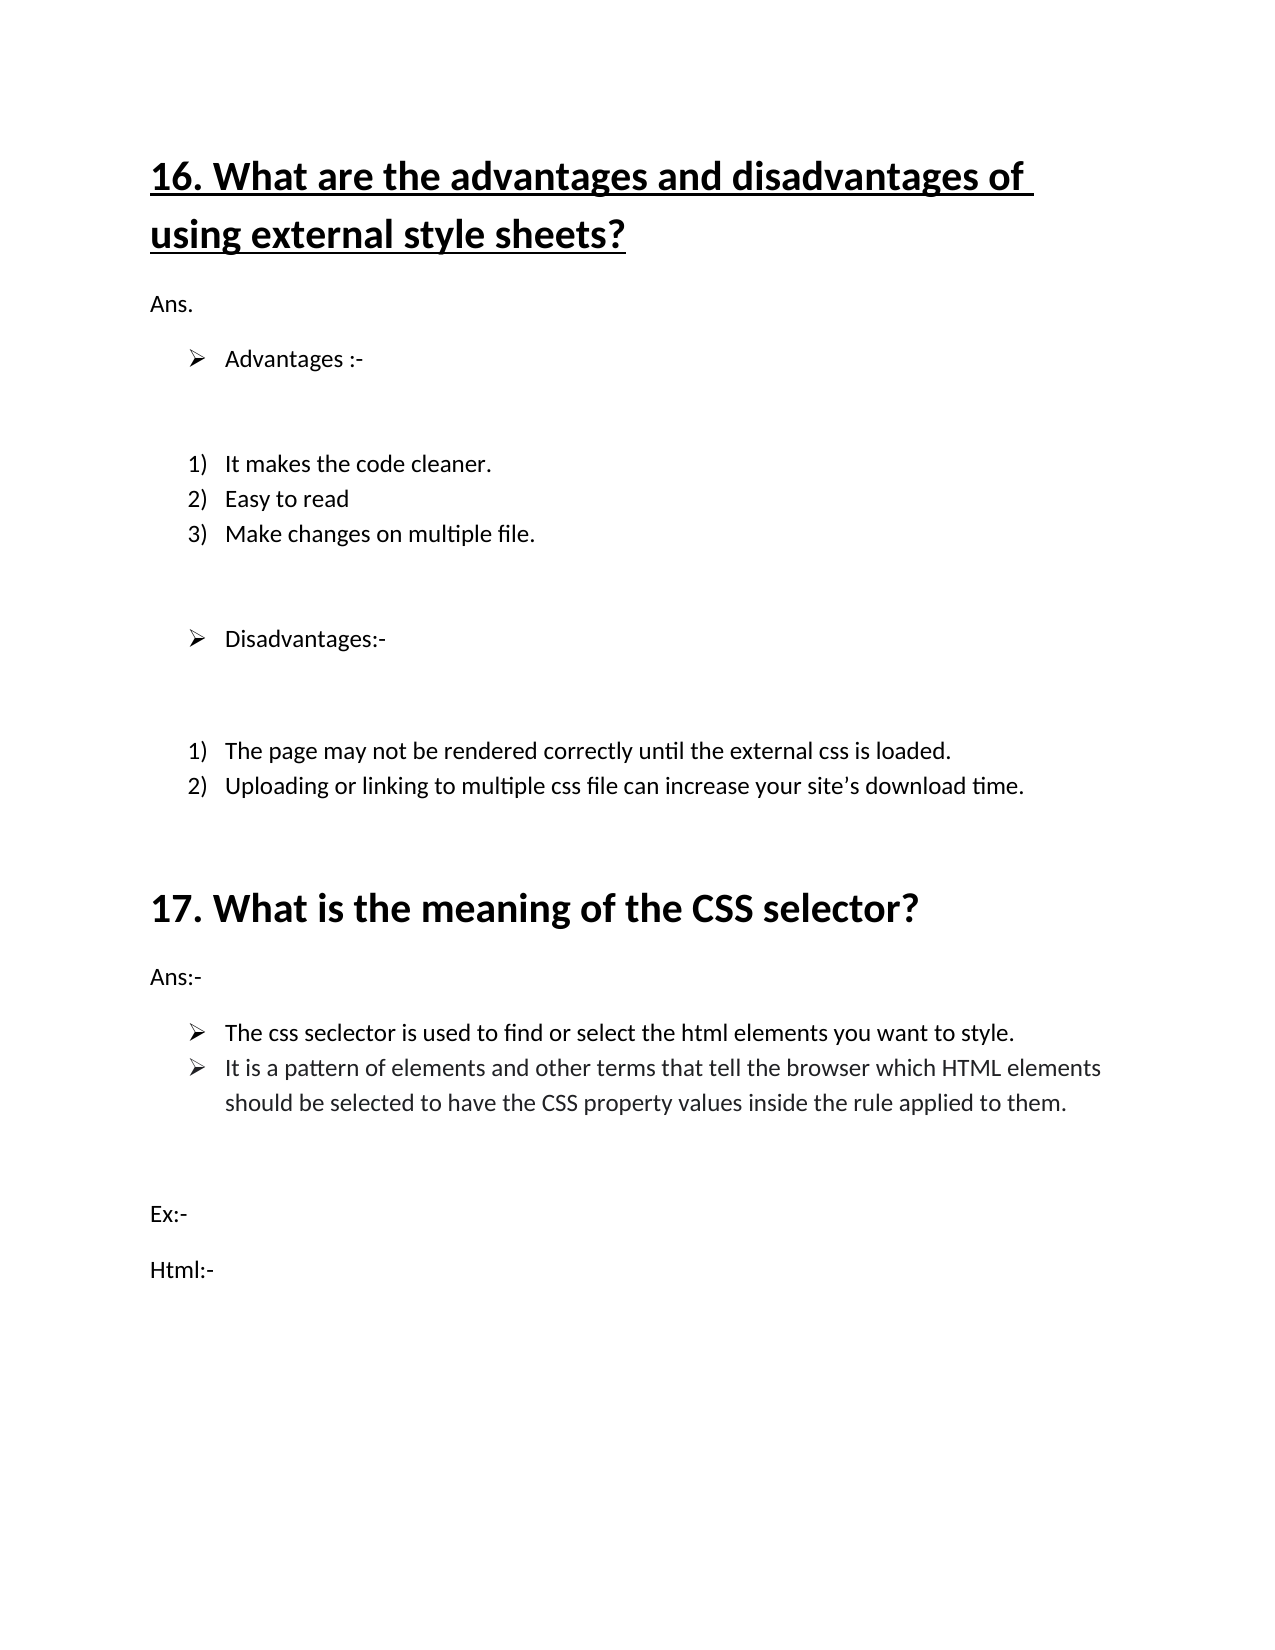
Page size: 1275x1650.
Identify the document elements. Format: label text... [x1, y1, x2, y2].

text Ans. [150, 288, 1125, 318]
list Disadvantages:- [187, 623, 1125, 654]
list Advantages :- [187, 343, 1125, 374]
text Ex:- [150, 1199, 1125, 1229]
list The css seclector is used to find or select the html elements you want to style. [187, 1017, 1125, 1047]
list The page may not be rendered correctly until the external css is loaded. [187, 735, 1125, 766]
list Make changes on multiple file. [187, 518, 1125, 549]
text 17. What is the meaning of the CSS selector? [150, 882, 1125, 933]
list It makes the code cleaner. [187, 448, 1125, 479]
list Uploading or linking to multiple css file can increase your site’s download time. [187, 770, 1125, 801]
text Html:- [150, 1254, 1125, 1285]
list It is a pattern of elements and other terms that tell the browser which HTML elements should be selected to have the CSS property values inside the rule applied to them. [187, 1052, 1125, 1117]
list Easy to read [187, 483, 1125, 514]
text 16. What are the advantages and disadvantages of using external style sheets? [150, 150, 1125, 259]
text Ans:- [150, 961, 1125, 992]
